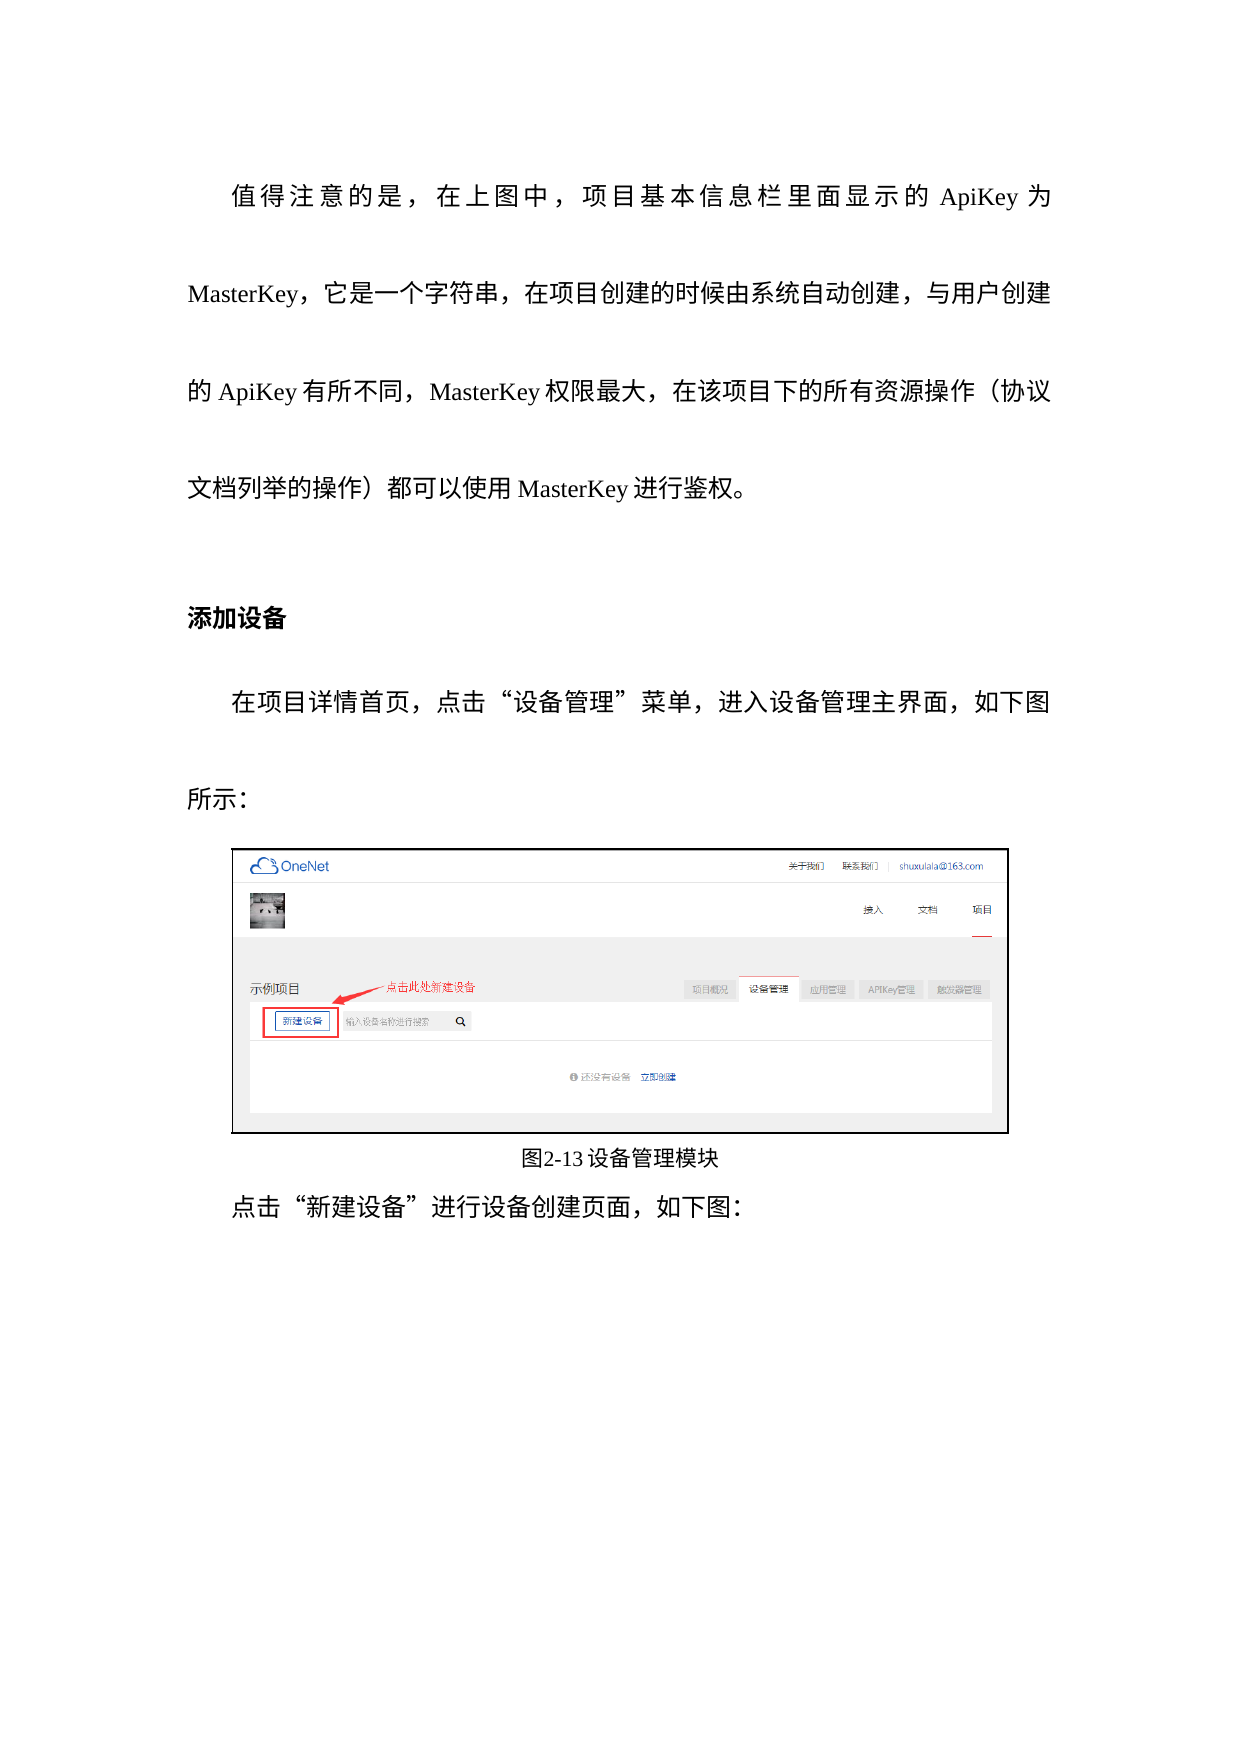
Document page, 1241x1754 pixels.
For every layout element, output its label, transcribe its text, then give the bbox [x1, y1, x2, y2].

text 在项目详情首页，点击“设备管理”菜单，进入设备管理主界面，如下图所示： [187, 668, 1053, 830]
text 点击“新建设备”进行设备创建页面，如下图： [187, 1173, 1053, 1238]
text 添加设备 [187, 584, 1053, 649]
text 图2-13设备管理模块 [187, 1141, 1053, 1173]
text 值得注意的是，在上图中，项目基本信息栏里面显示的ApiKey为MasterKey，它是一个字符串，在项目创建的时候由系统自动创建，与用户创建的ApiKey有所不同，MasterKey权限最大，在该项目下的所有资源操作（协议文档列举的操作）都可以使用MasterKey进行鉴权。 [187, 162, 1053, 519]
picture [233, 850, 1007, 1132]
